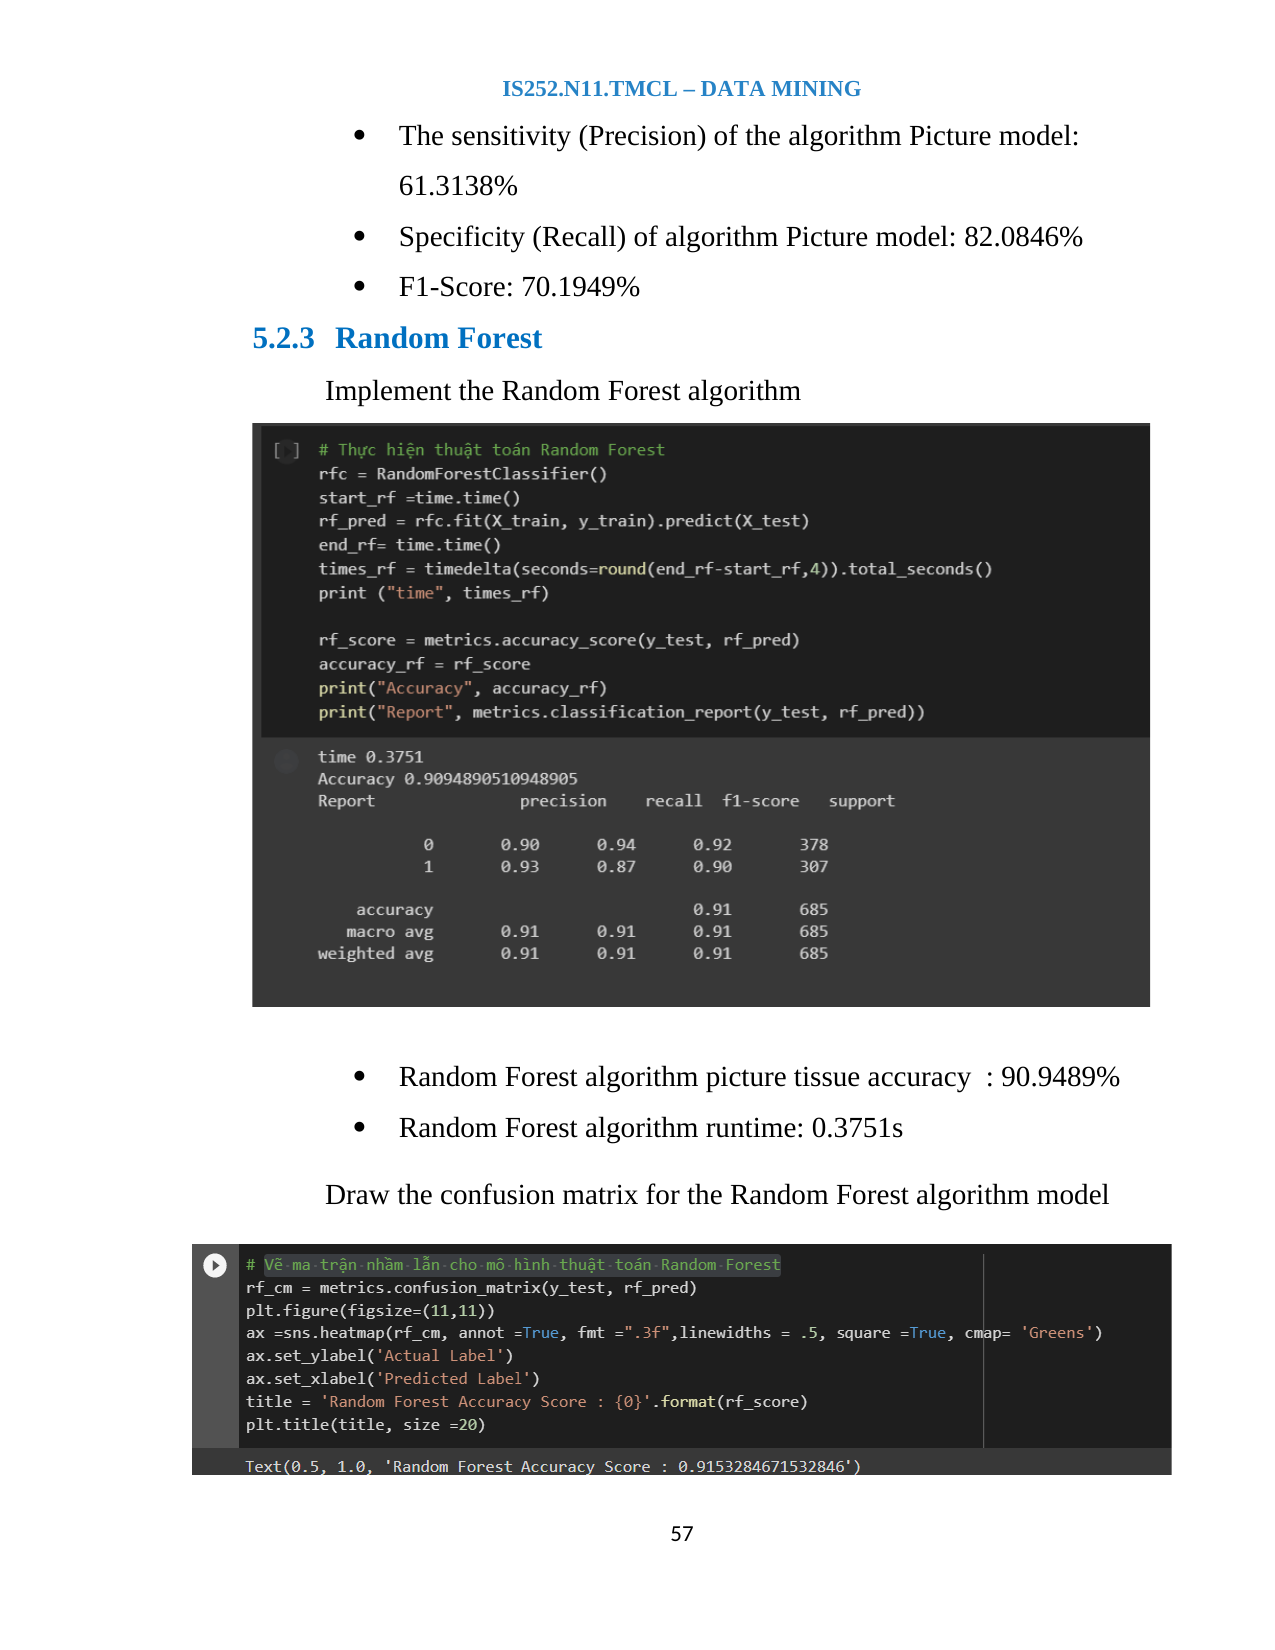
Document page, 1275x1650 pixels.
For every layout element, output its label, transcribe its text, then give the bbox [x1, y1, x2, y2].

list Random Forest algorithm runtime: 0.3751s [354, 1110, 1186, 1144]
text Draw the confusion matrix for the Random Forest algorithm model [325, 1177, 1186, 1211]
list The sensitivity (Precision) of the algorithm Picture model: 61.3138% [354, 118, 1186, 202]
list Implement the Random Forest algorithm [325, 373, 1186, 407]
list Random Forest algorithm picture tissue accuracy : 90.9489% [354, 1059, 1186, 1093]
picture [192, 1244, 1172, 1475]
list F1-Score: 70.1949% [354, 269, 1186, 303]
list Random Forest [252, 320, 1186, 356]
list Specificity (Recall) of algorithm Picture model: 82.0846% [354, 219, 1186, 252]
picture [252, 423, 1151, 1007]
